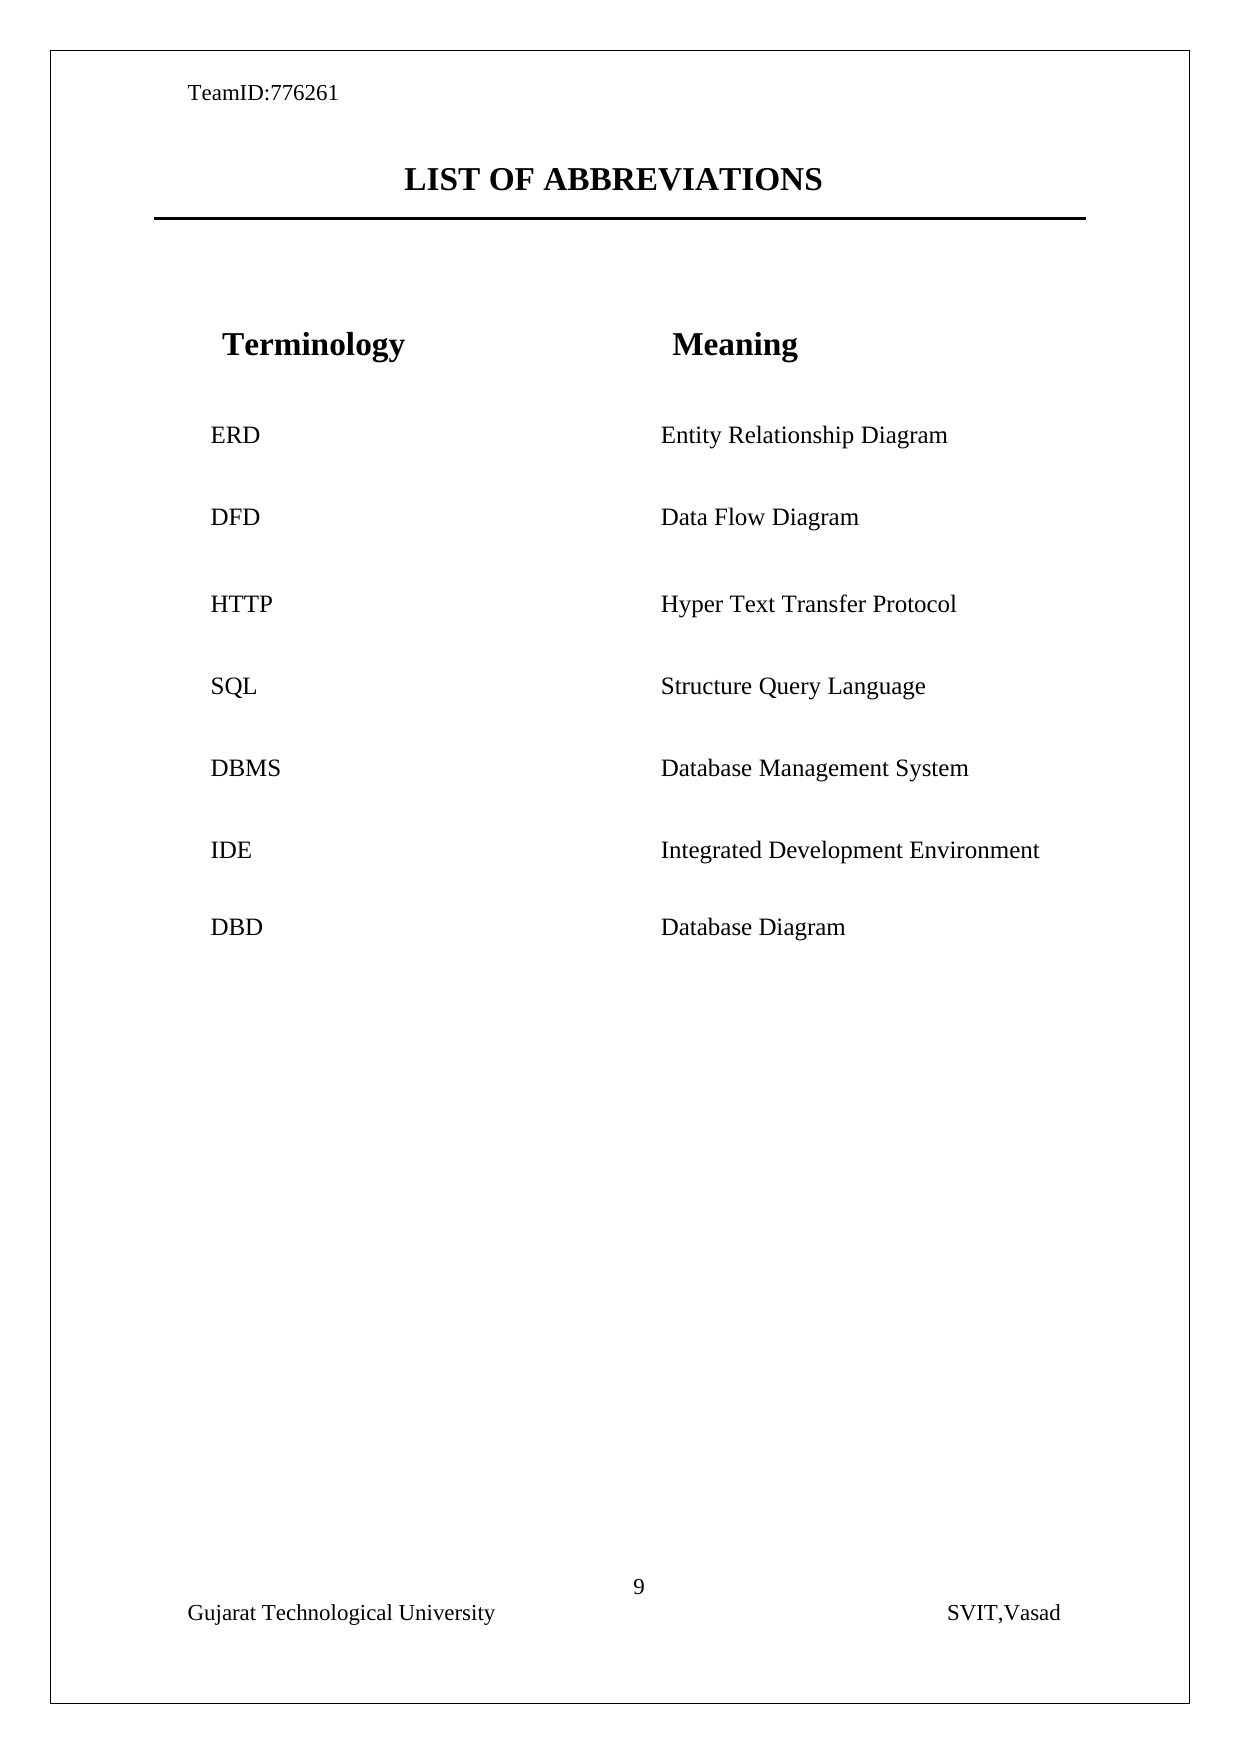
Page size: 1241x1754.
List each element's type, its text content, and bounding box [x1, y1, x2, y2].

subtitle LIST OF ABBREVIATIONS [337, 159, 824, 197]
text DBMS Database Management System [210, 753, 1090, 782]
subtitle Terminology Meaning [210, 324, 809, 362]
text SQL Structure Query Language [210, 671, 1090, 700]
text IDE Integrated Development Environment [210, 835, 1090, 864]
text DFD Data Flow Diagram [210, 502, 1090, 531]
text DBD Database Diagram [210, 912, 1090, 941]
text ERD Entity Relationship Diagram [210, 420, 1090, 449]
text HTTP Hyper Text Transfer Protocol [210, 589, 1090, 618]
